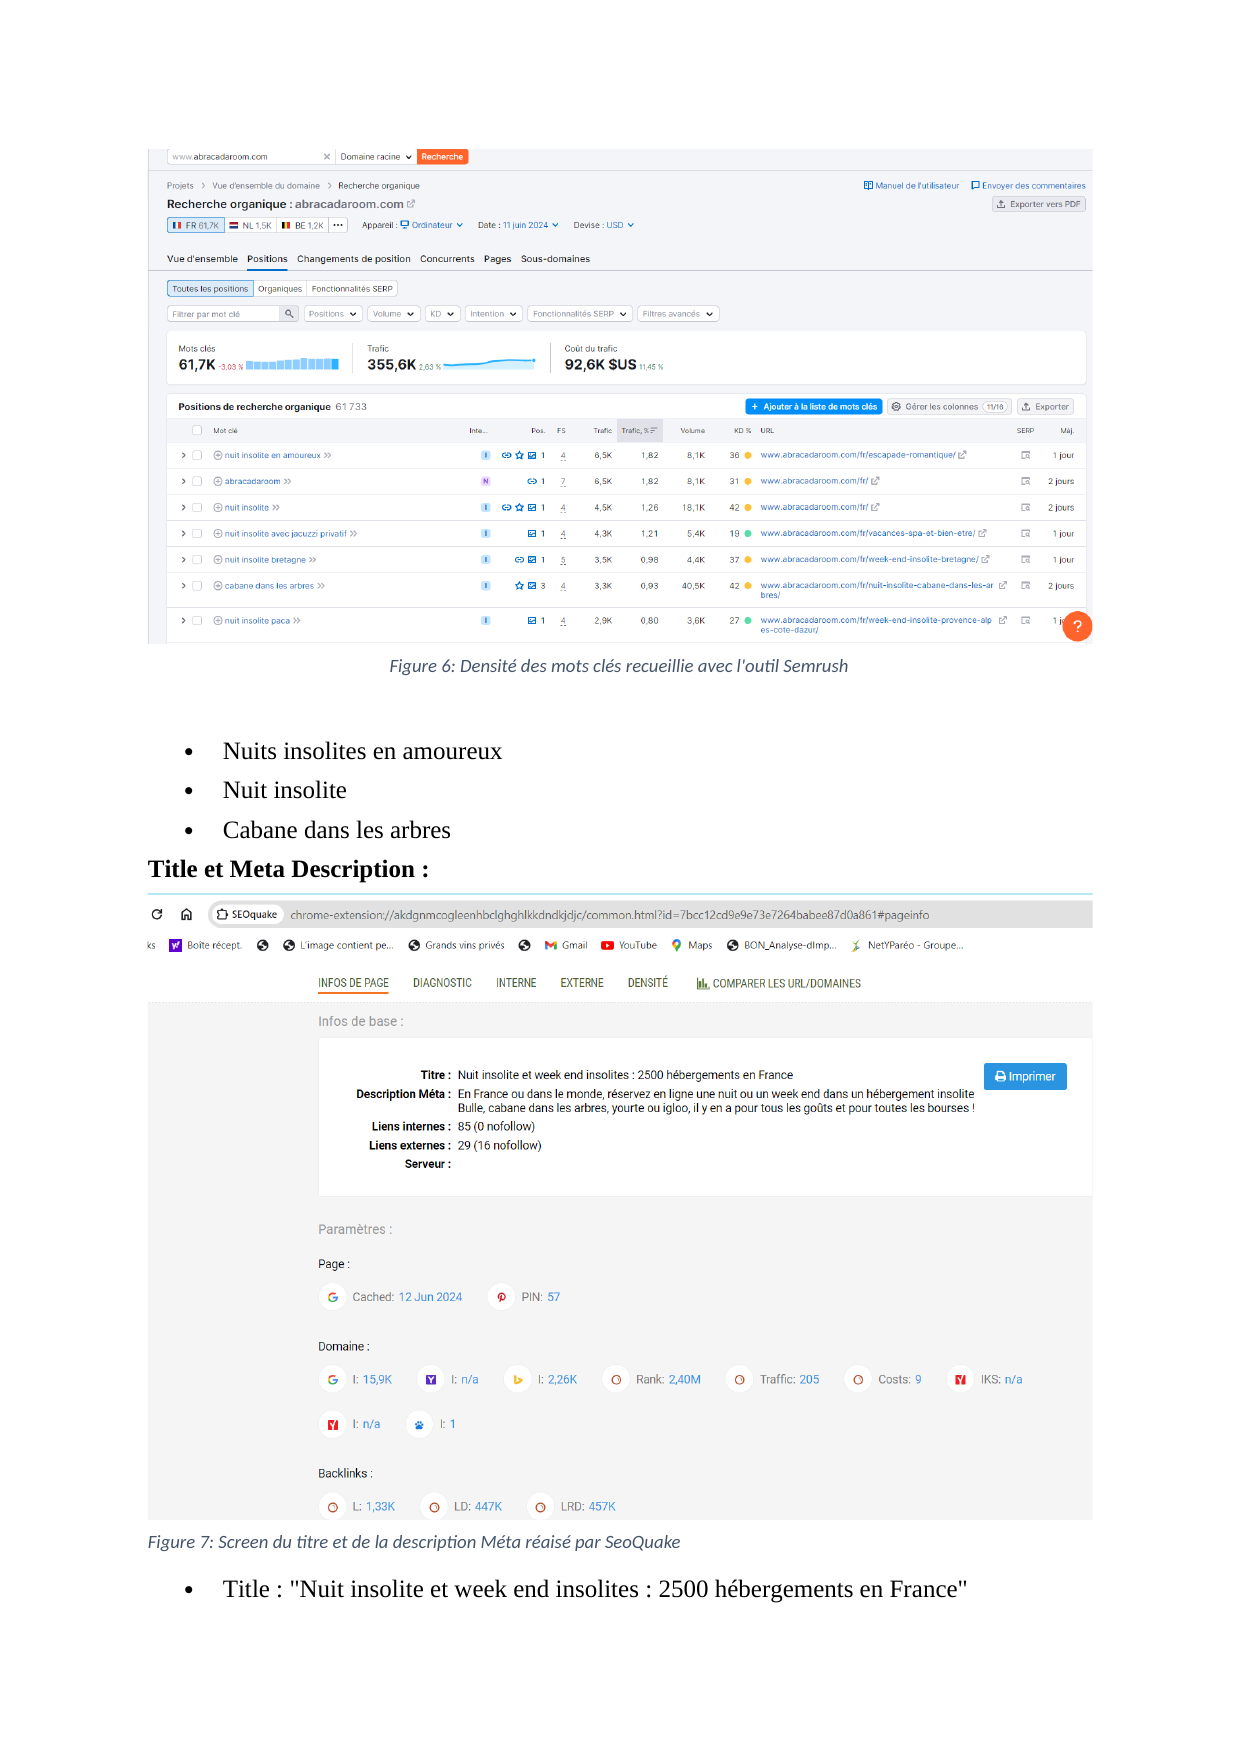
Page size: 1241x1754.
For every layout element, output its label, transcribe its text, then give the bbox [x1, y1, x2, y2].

picture [147, 893, 1093, 1520]
text Figure 7: Screen du titre et de la description Méta réaisé par SeoQuake [148, 1530, 1093, 1553]
list Cabane dans les arbres [185, 815, 1093, 843]
text Figure 6: Densité des mots clés recueillie avec l'outil Semrush [148, 654, 1093, 677]
picture [147, 147, 1093, 644]
list Nuits insolites en amoureux [185, 736, 1093, 765]
text Title et Meta Description : [148, 854, 1093, 883]
list Nuit insolite [185, 776, 1093, 804]
list Title : "Nuit insolite et week end insolites : 2500 hébergements en France" [185, 1574, 1093, 1603]
